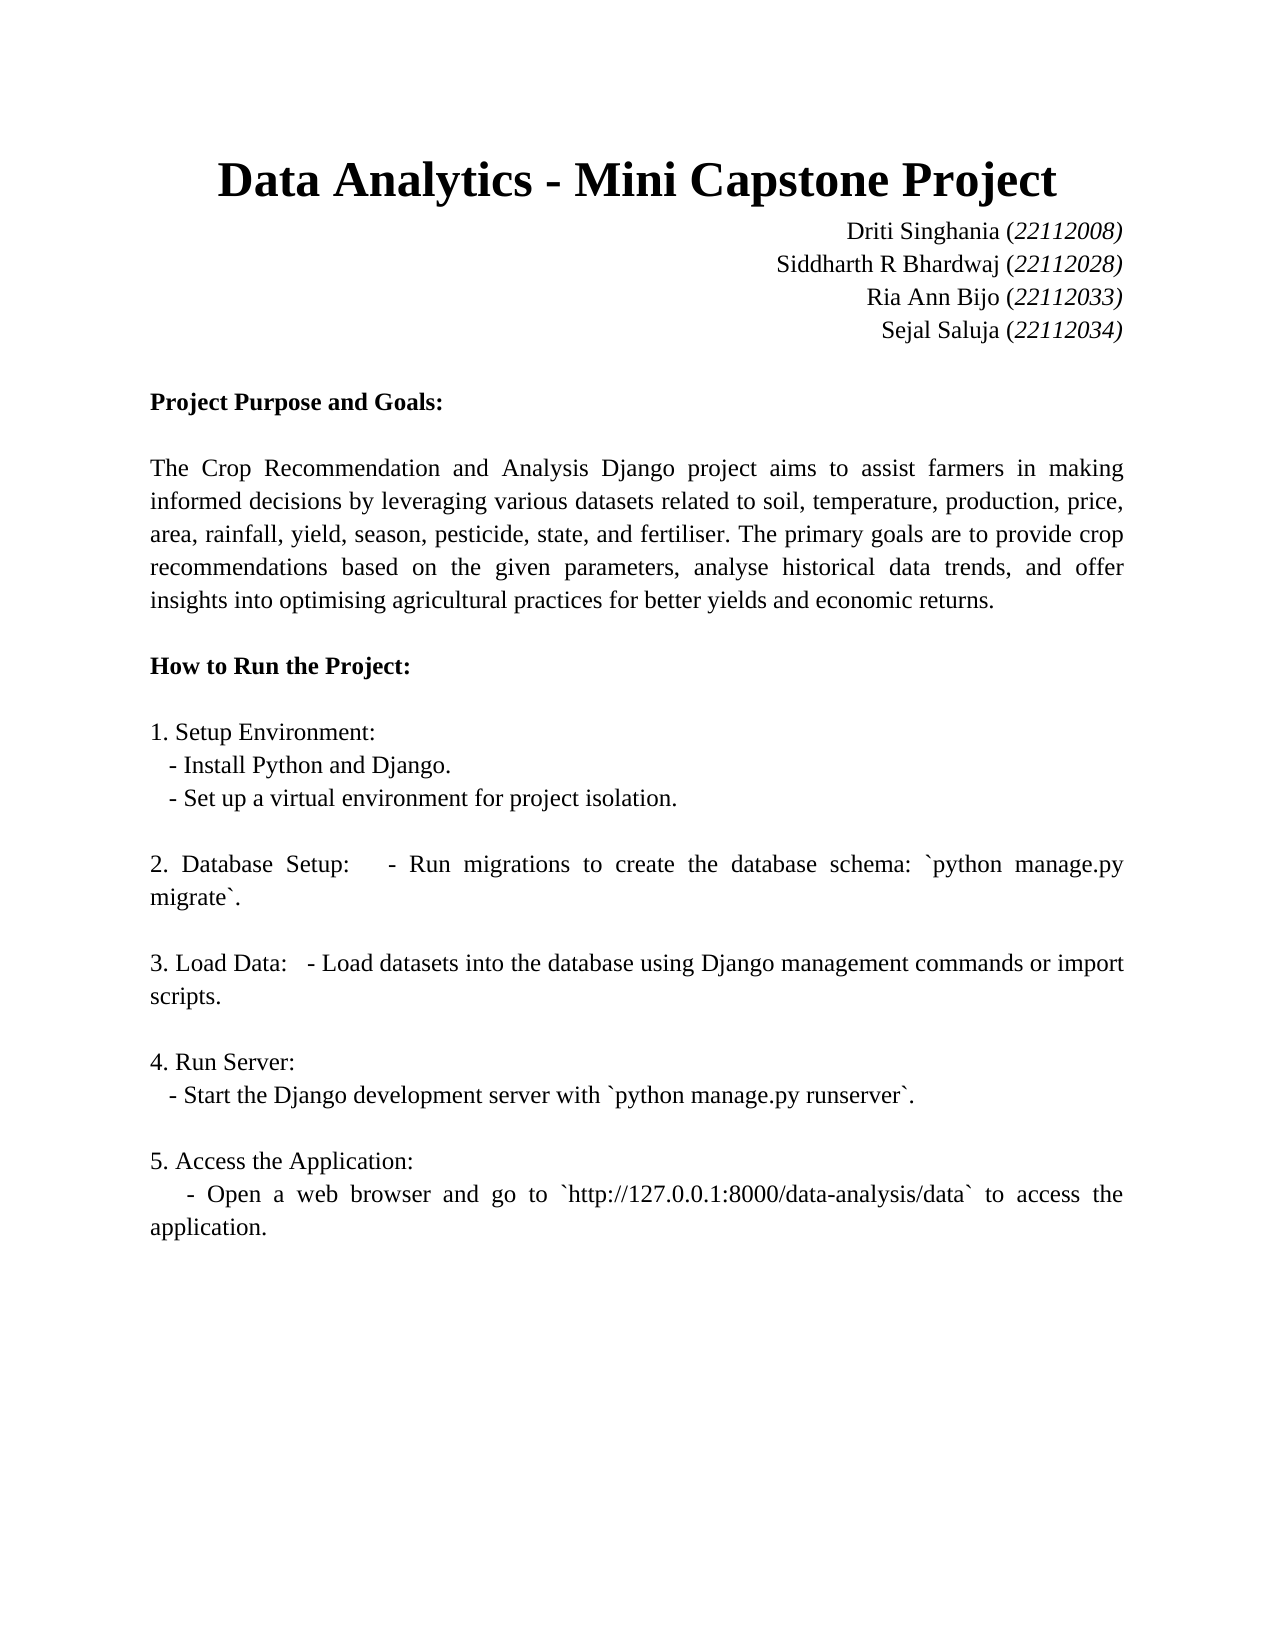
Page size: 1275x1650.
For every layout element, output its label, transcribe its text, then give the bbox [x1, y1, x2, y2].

text 5. Access the Application: [150, 1146, 1125, 1175]
text Project Purpose and Goals: [150, 387, 1125, 415]
text 2. Database Setup: - Run migrations to create the database schema: `python manage.py migrate`. [150, 849, 1125, 911]
text - Set up a virtual environment for project isolation. [150, 783, 1125, 812]
text Driti Singhania (22112008) [150, 216, 1125, 245]
text How to Run the Project: [150, 651, 1125, 679]
text - Install Python and Django. [150, 750, 1125, 779]
text 1. Setup Environment: [150, 717, 1125, 746]
text - Open a web browser and go to `http://127.0.0.1:8000/data-analysis/data` to access the application. [150, 1179, 1125, 1241]
text Ria Ann Bijo (22112033) [150, 282, 1125, 311]
text - Start the Django development server with `python manage.py runserver`. [150, 1080, 1125, 1109]
text The Crop Recommendation and Analysis Django project aims to assist farmers in making informed decisions by leveraging various datasets related to soil, temperature, production, price, area, rainfall, yield, season, pesticide, state, and fertiliser. The primary goals are to provide crop recommendations based on the given parameters, analyse historical data trends, and offer insights into optimising agricultural practices for better yields and economic returns. [150, 453, 1125, 613]
text Data Analytics - Mini Capstone Project [150, 150, 1125, 207]
text Sejal Saluja (22112034) [150, 315, 1125, 344]
text 4. Run Server: [150, 1047, 1125, 1076]
text Siddharth R Bhardwaj (22112028) [150, 249, 1125, 278]
text 3. Load Data: - Load datasets into the database using Django management commands or import scripts. [150, 948, 1125, 1010]
